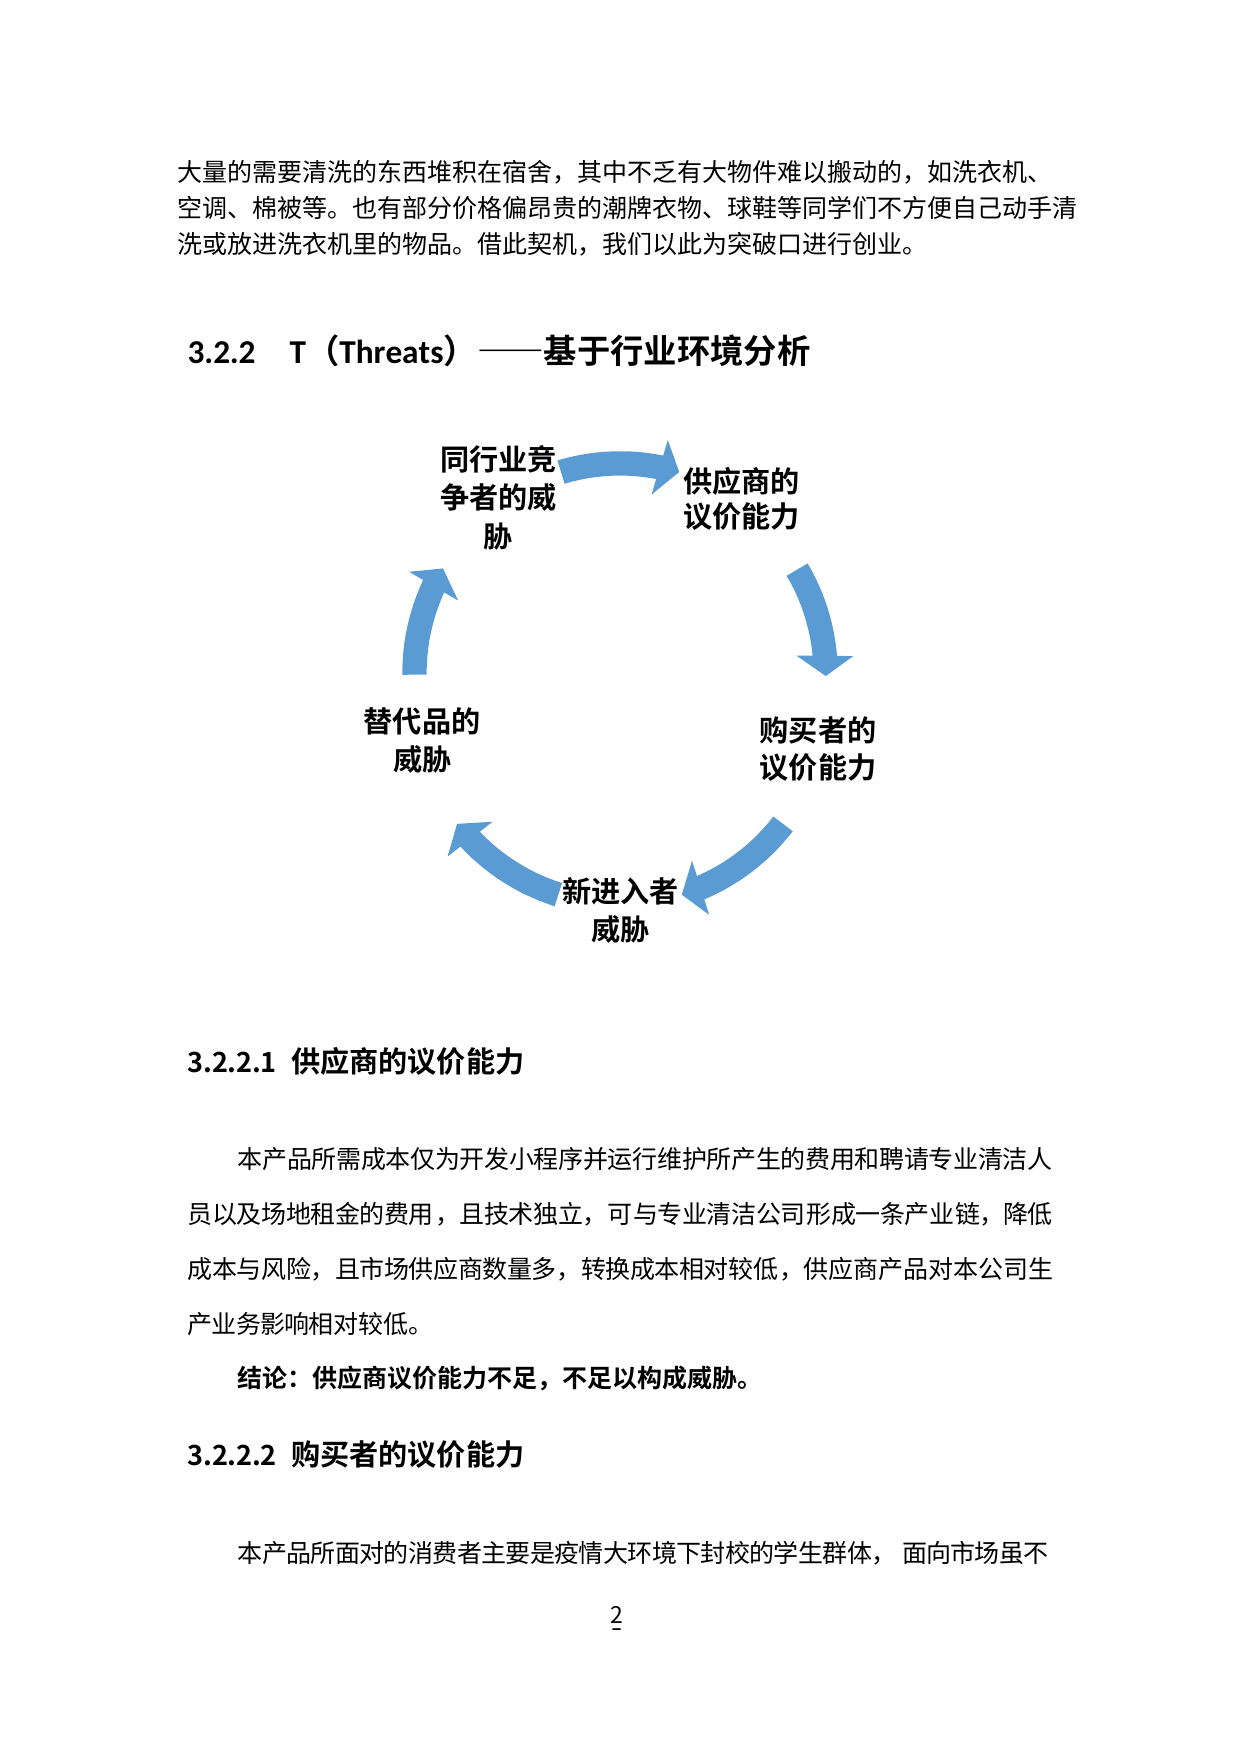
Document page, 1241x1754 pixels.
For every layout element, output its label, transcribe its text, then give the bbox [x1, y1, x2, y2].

text 供应商的 [683, 463, 1238, 499]
list 供应商的议价能力 [187, 1038, 1238, 1081]
subtitle 替代品的威胁 [363, 701, 481, 778]
subtitle T（Threats）——基于行业环境分析 [187, 325, 1238, 373]
text 议价能力 [683, 499, 1238, 535]
text 大量的需要清洗的东西堆积在宿舍，其中不乏有大物件难以搬动的，如洗衣机、 [2, 152, 1238, 188]
text 洗或放进洗衣机里的物品。借此契机，我们以此为突破口进行创业。 [2, 224, 1238, 261]
text 新进入者威胁 [561, 871, 679, 948]
text 空调、棉被等。也有部分价格偏昂贵的潮牌衣物、球鞋等同学们不方便自己动手清 [2, 188, 1238, 224]
subtitle 结论：供应商议价能力不足，不足以构成威胁。 [238, 1359, 1238, 1395]
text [187, 1533, 1065, 1570]
text 本产品所需成本仅为开发小程序并运行维护所产生的费用和聘请专业清洁人员以及场地租金的费用，且技术独立，可与专业清洁公司形成一条产业链，降低成本与风险，且市场供应商数量多，转换成本相对较低，供应商产品对本公司生产业务影响相对较低。 [187, 1140, 1053, 1340]
text 购买者的议价能力 [758, 710, 877, 787]
list 购买者的议价能力 [187, 1432, 1238, 1474]
subtitle 同行业竞争者的威胁 [439, 440, 557, 556]
